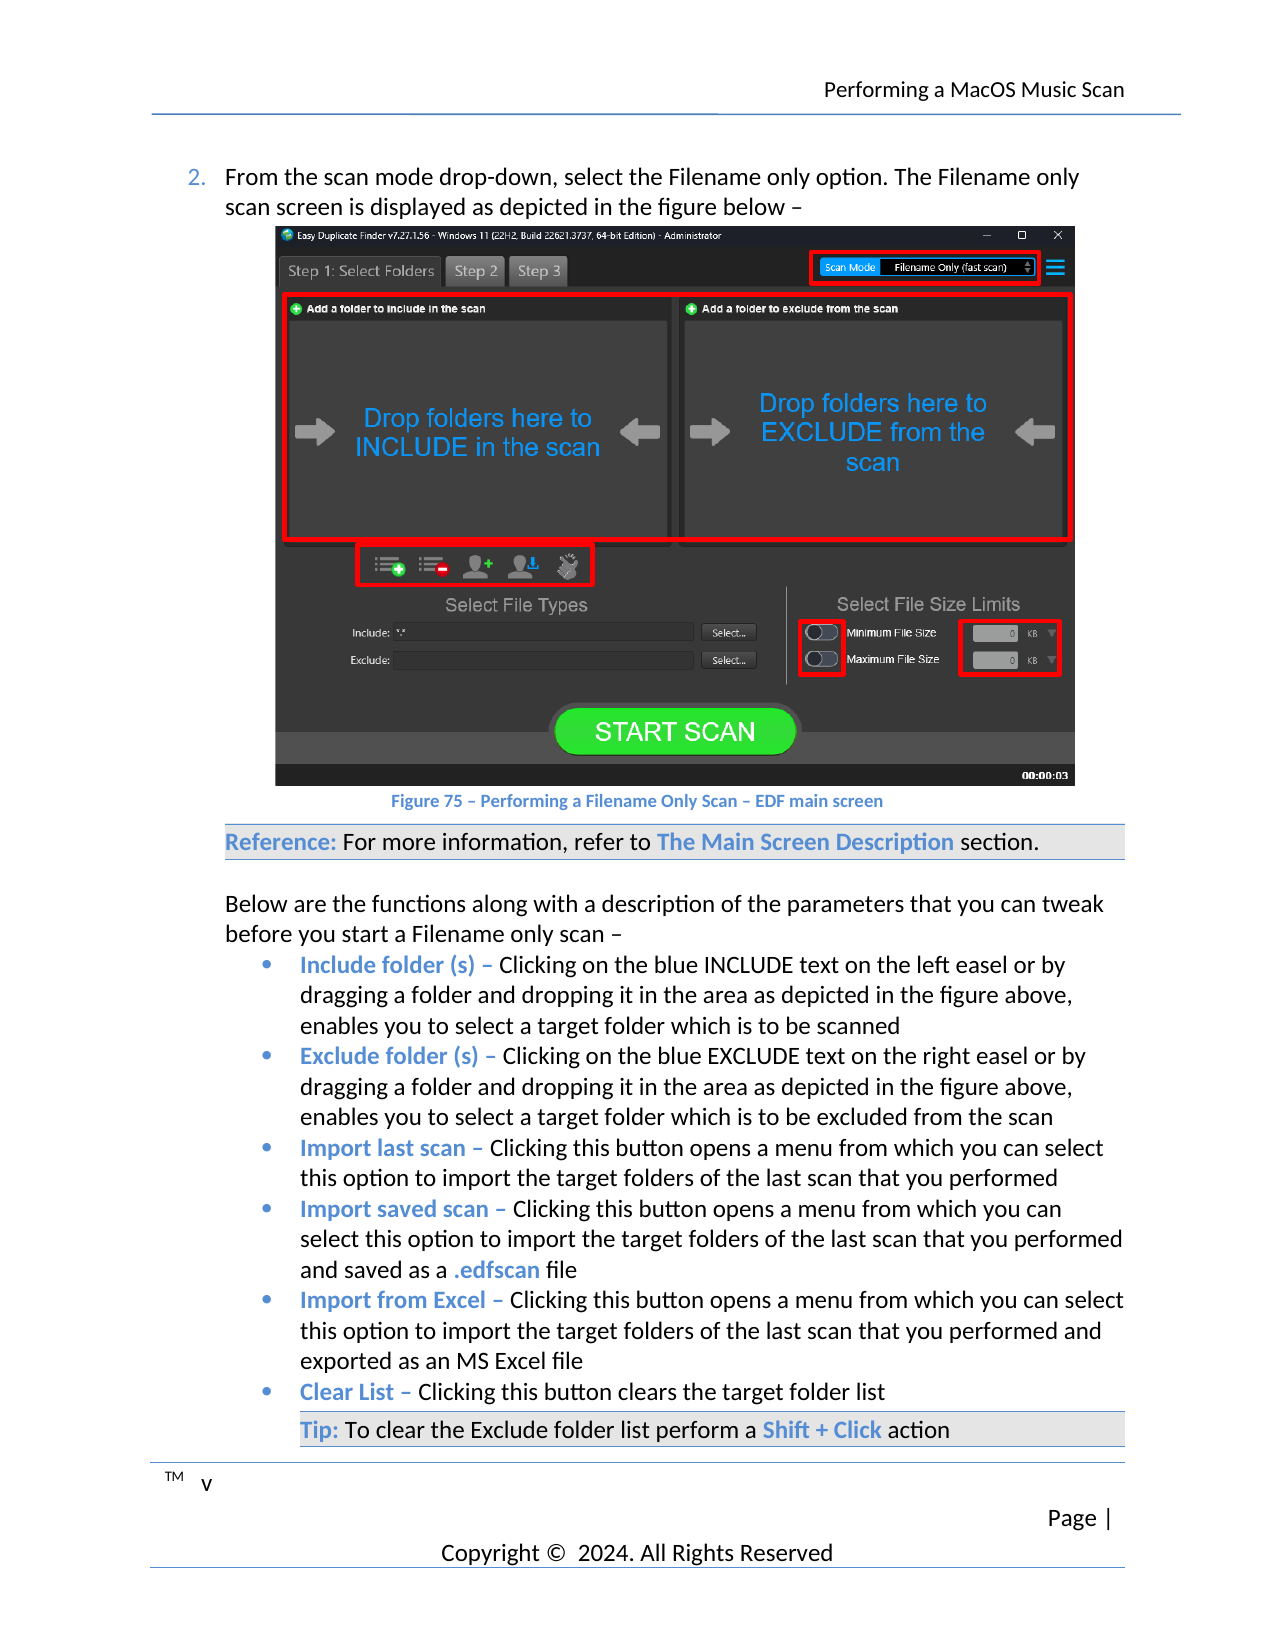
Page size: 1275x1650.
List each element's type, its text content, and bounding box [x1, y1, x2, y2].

text Tip: To clear the Exclude folder list perform a Shift + Click action [300, 1412, 1125, 1446]
picture [275, 226, 1075, 786]
list Include folder (s) – Clicking on the blue INCLUDE text on the left easel or by dragging a folder and dropping it in the area as depicted in the figure above, enables you to select a target folder which is to be scanned [262, 949, 1125, 1040]
list Exclude folder (s) – Clicking on the blue EXCLUDE text on the right easel or by dragging a folder and dropping it in the area as depicted in the figure above, enables you to select a target folder which is to be excluded from the scan [262, 1040, 1125, 1132]
list Below are the functions along with a description of the parameters that you can tweak before you start a Filename only scan – [225, 888, 1125, 949]
list Import from Excel – Clicking this button opens a menu from which you can select this option to import the target folders of the last scan that you performed and exported as an MS Excel file [262, 1284, 1125, 1376]
text Reference: For more information, refer to The Main Screen Description section. [225, 825, 1125, 859]
list Import saved scan – Clicking this button opens a menu from which you can select this option to import the target folders of the last scan that you performed and saved as a .edfscan file [262, 1193, 1125, 1284]
list Import last scan – Clicking this button opens a menu from which you can select this option to import the target folders of the last scan that you performed [262, 1132, 1125, 1193]
list From the scan mode drop-down, select the Filename only option. The Filename only scan screen is displayed as depicted in the figure below – [187, 161, 1125, 222]
list Clear List – Clicking this button clears the target folder list [262, 1376, 1125, 1407]
